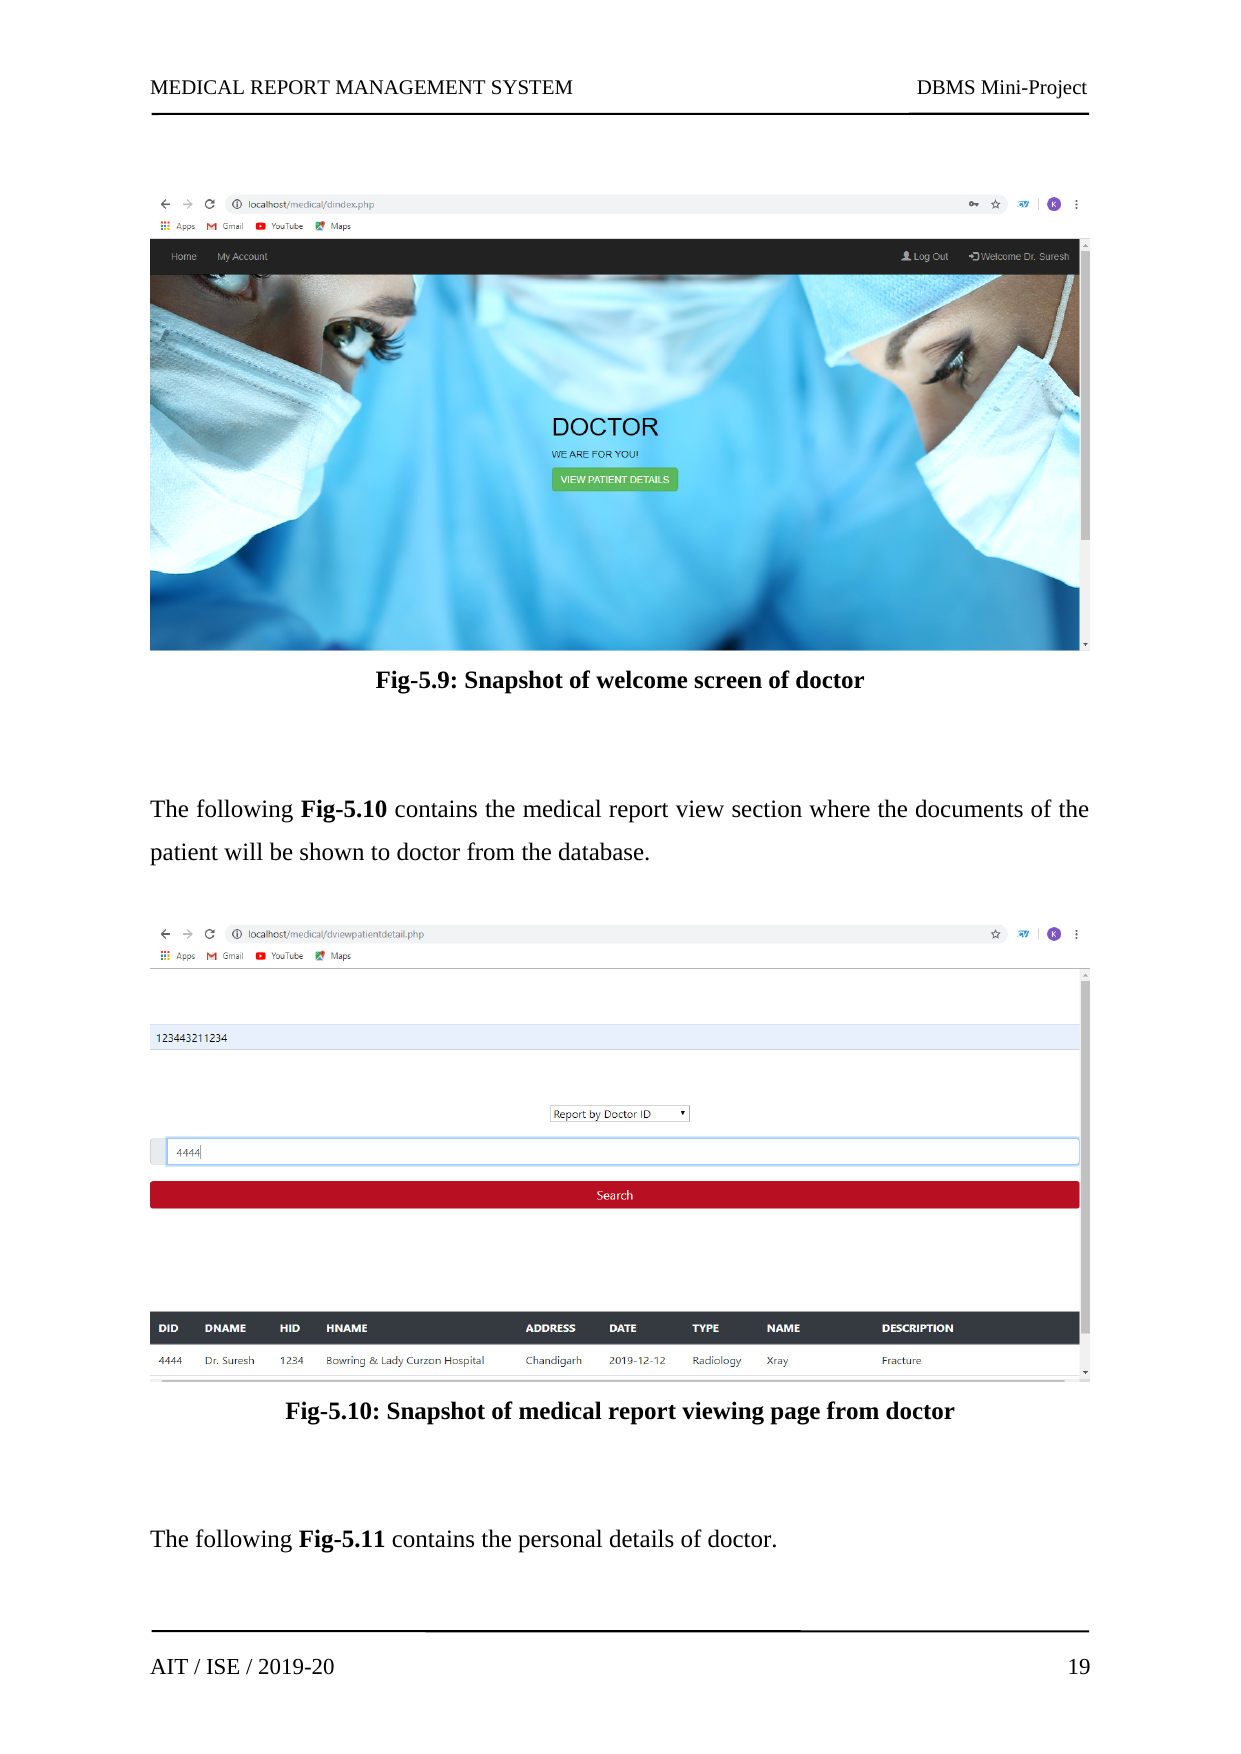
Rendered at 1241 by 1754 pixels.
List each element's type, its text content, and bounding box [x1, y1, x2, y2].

text Fig-5.9: Snapshot of welcome screen of doctor [150, 665, 1090, 694]
picture [150, 193, 1091, 651]
text Fig-5.10: Snapshot of medical report viewing page from doctor [150, 1382, 1090, 1467]
text The following Fig-5.10 contains the medical report view section where the documents of the patient will be shown to doctor from the database. [150, 794, 1090, 866]
picture [150, 923, 1091, 1382]
text The following Fig-5.11 contains the personal details of doctor. [150, 1524, 1090, 1552]
